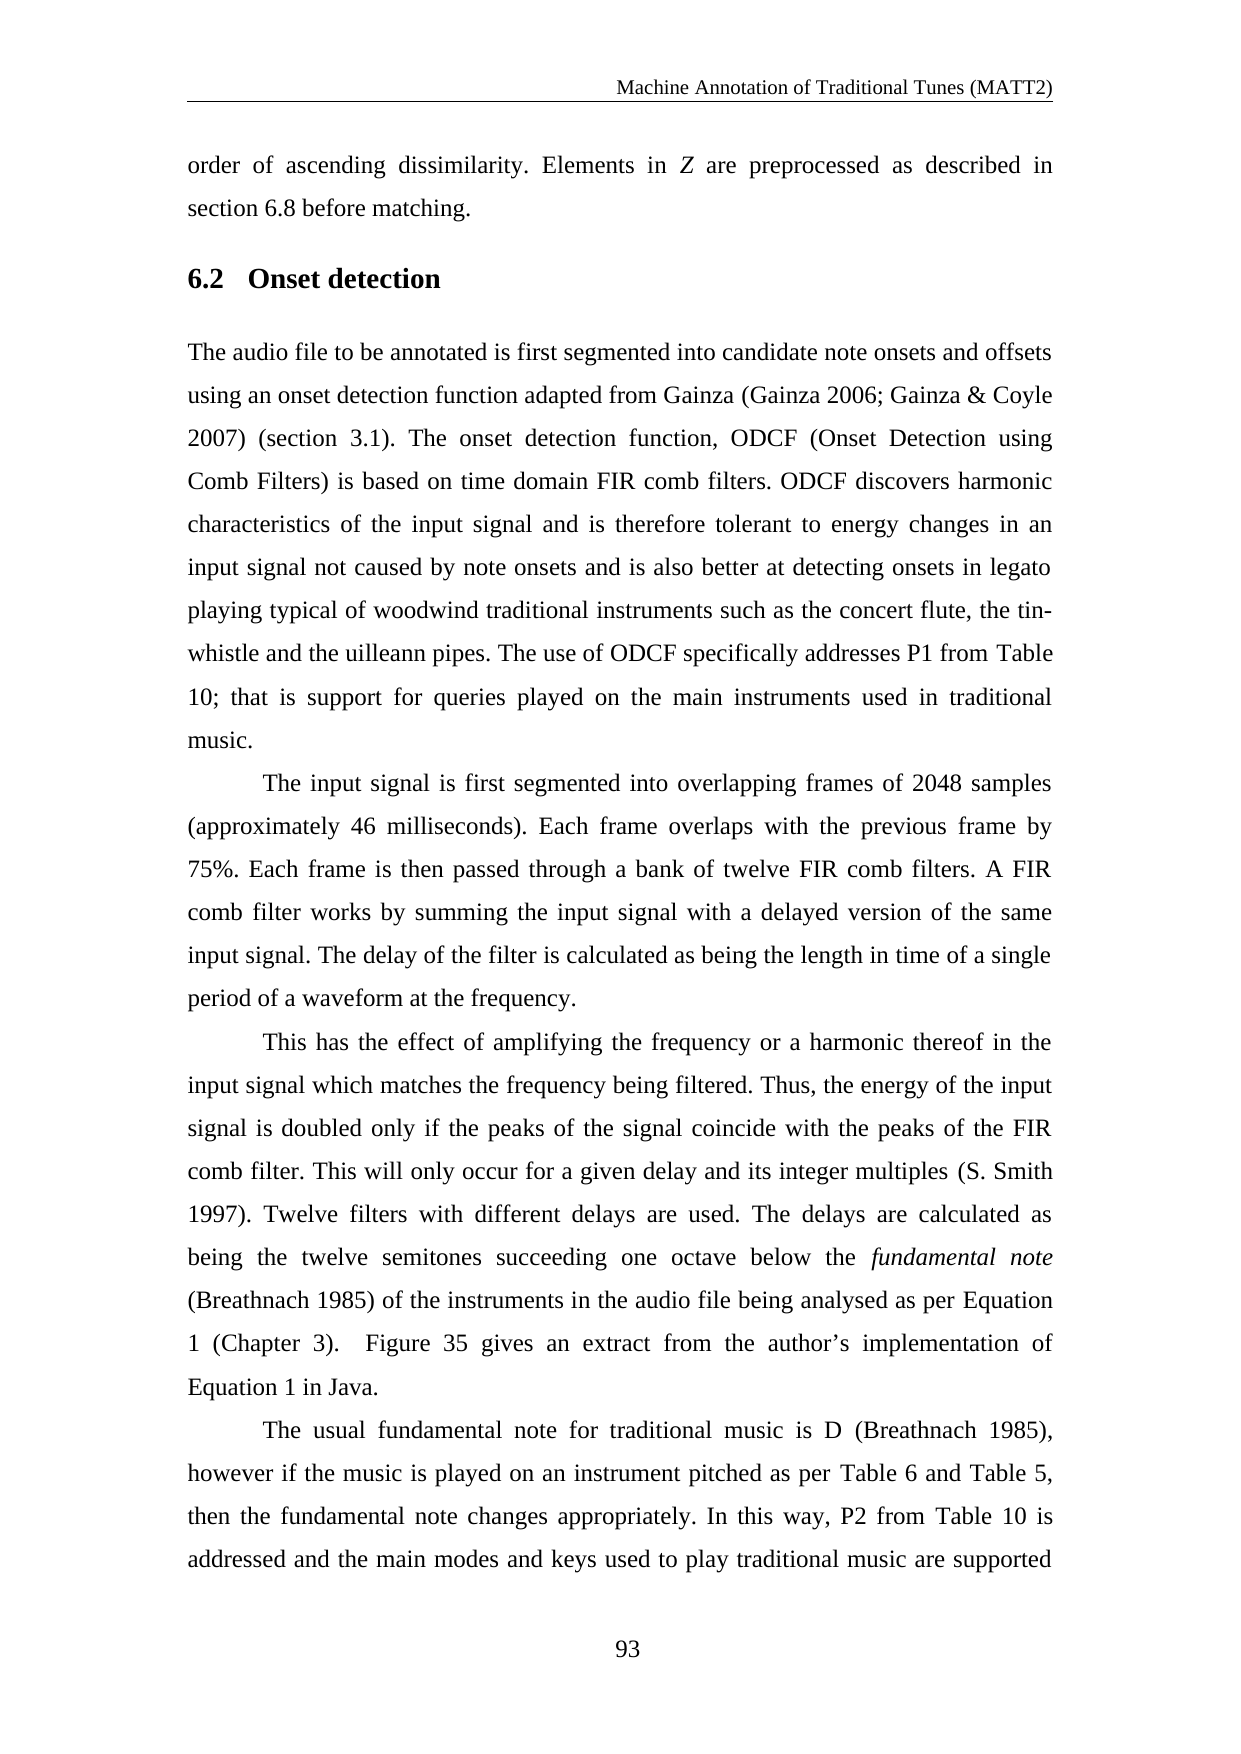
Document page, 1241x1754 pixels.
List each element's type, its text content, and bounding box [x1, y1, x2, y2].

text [187, 150, 1053, 222]
text The input signal is first segmented into overlapping frames of 2048 samples (approximately 46 milliseconds). Each frame overlaps with the previous frame by 75%. Each frame is then passed through a bank of twelve FIR comb filters. A FIR comb filter works by summing the input signal with a delayed version of the same input signal. The delay of the filter is calculated as being the length in time of a single period of a waveform at the frequency. [187, 768, 1053, 1012]
text The audio file to be annotated is first segmented into candidate note onsets and offsets using an onset detection function adapted from Gainza (Gainza 2006; Gainza & Coyle 2007) (section 3.1). The onset detection function, ODCF (Onset Detection using Comb Filters) is based on time domain FIR comb filters. ODCF discovers harmonic characteristics of the input signal and is therefore tolerant to energy changes in an input signal not caused by note onsets and is also better at detecting onsets in legato playing typical of woodwind traditional instruments such as the concert flute, the tin-whistle and the uilleann pipes. The use of ODCF specifically addresses P1 from Table 10; that is support for queries played on the main instruments used in traditional music. [187, 337, 1053, 753]
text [187, 1415, 1053, 1573]
subtitle Onset detection [187, 261, 1053, 295]
text This has the effect of amplifying the frequency or a harmonic thereof in the input signal which matches the frequency being filtered. Thus, the energy of the input signal is doubled only if the peaks of the signal coincide with the peaks of the FIR comb filter. This will only occur for a given delay and its integer multiples . Twelve filters with different delays are used. The delays are calculated as being the twelve semitones succeeding one octave below the fundamental note of the instruments in the audio file being analysed as per Equation 1 (Chapter 3). Figure 35 gives an extract from the author’s implementation of Equation 1 in Java. [187, 1027, 1053, 1400]
